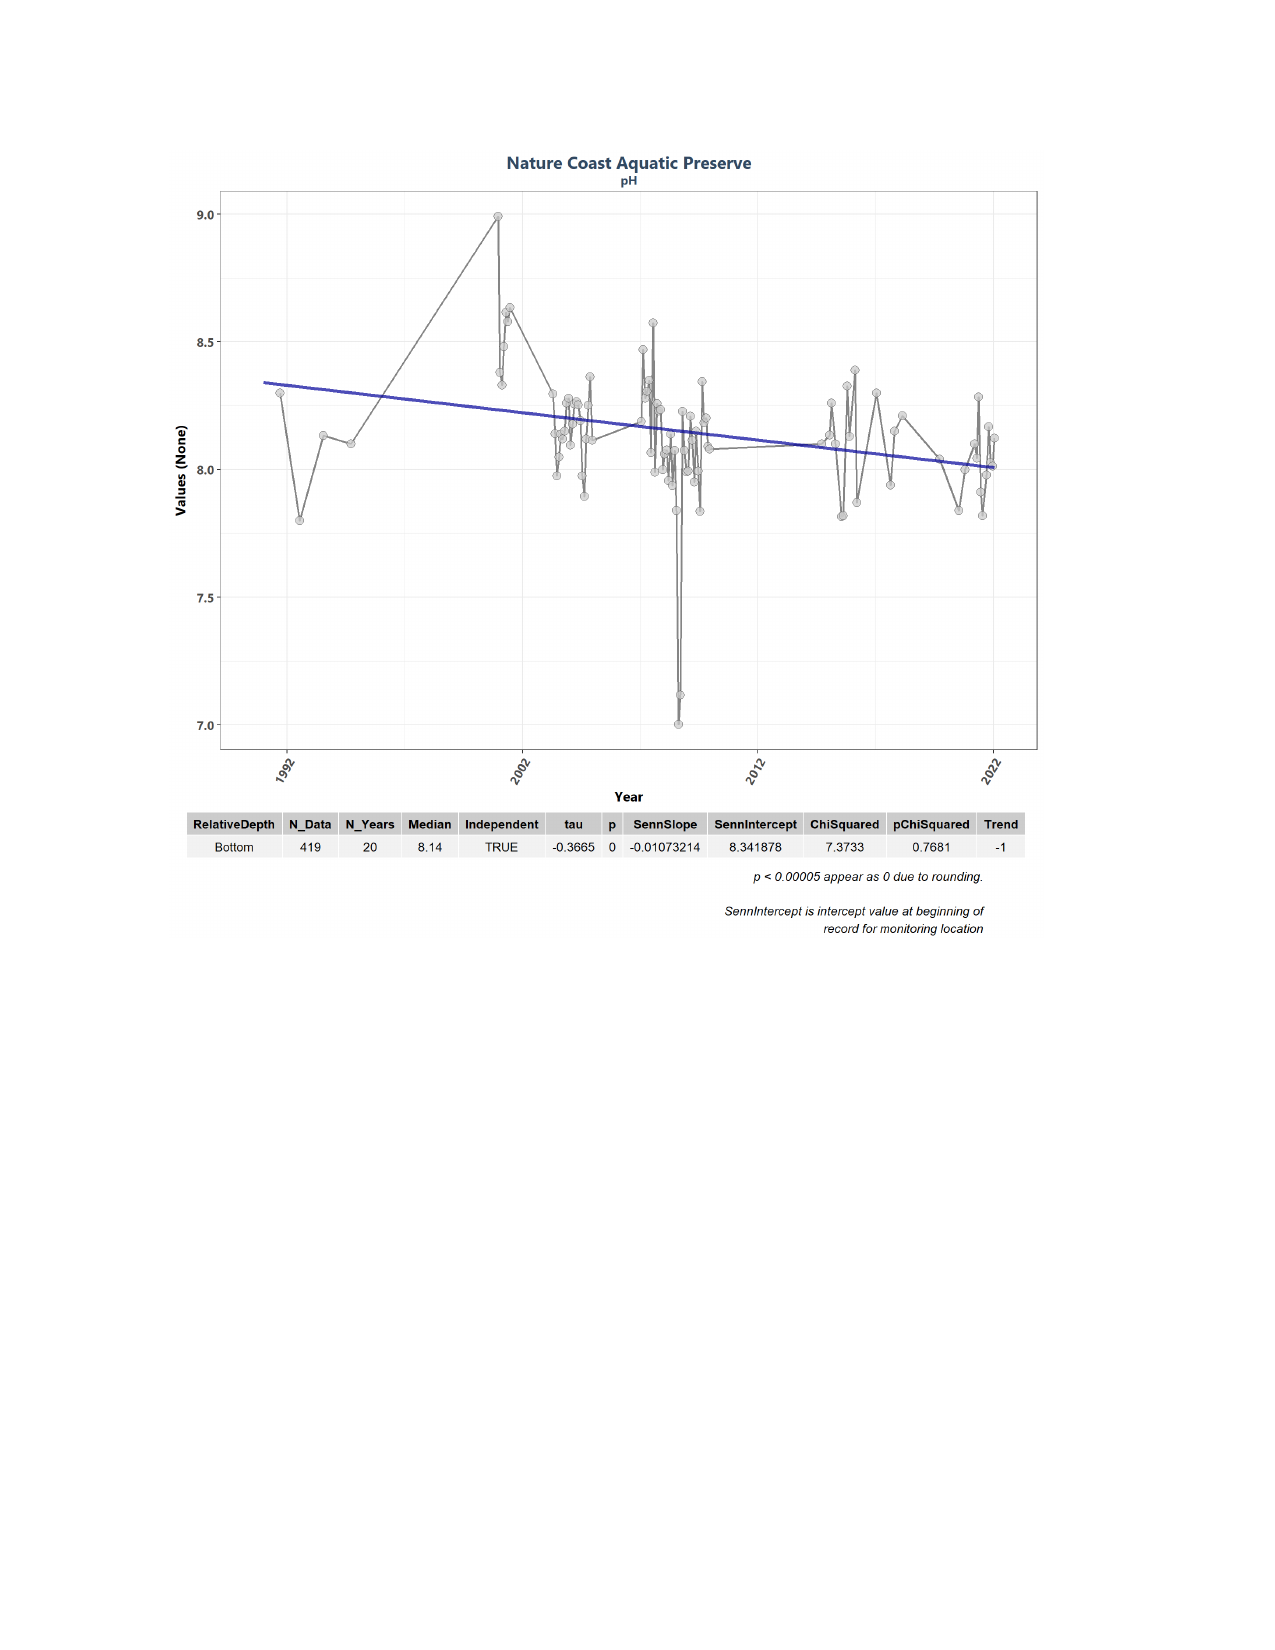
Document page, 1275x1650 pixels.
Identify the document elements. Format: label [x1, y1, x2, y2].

picture [168, 150, 1044, 938]
